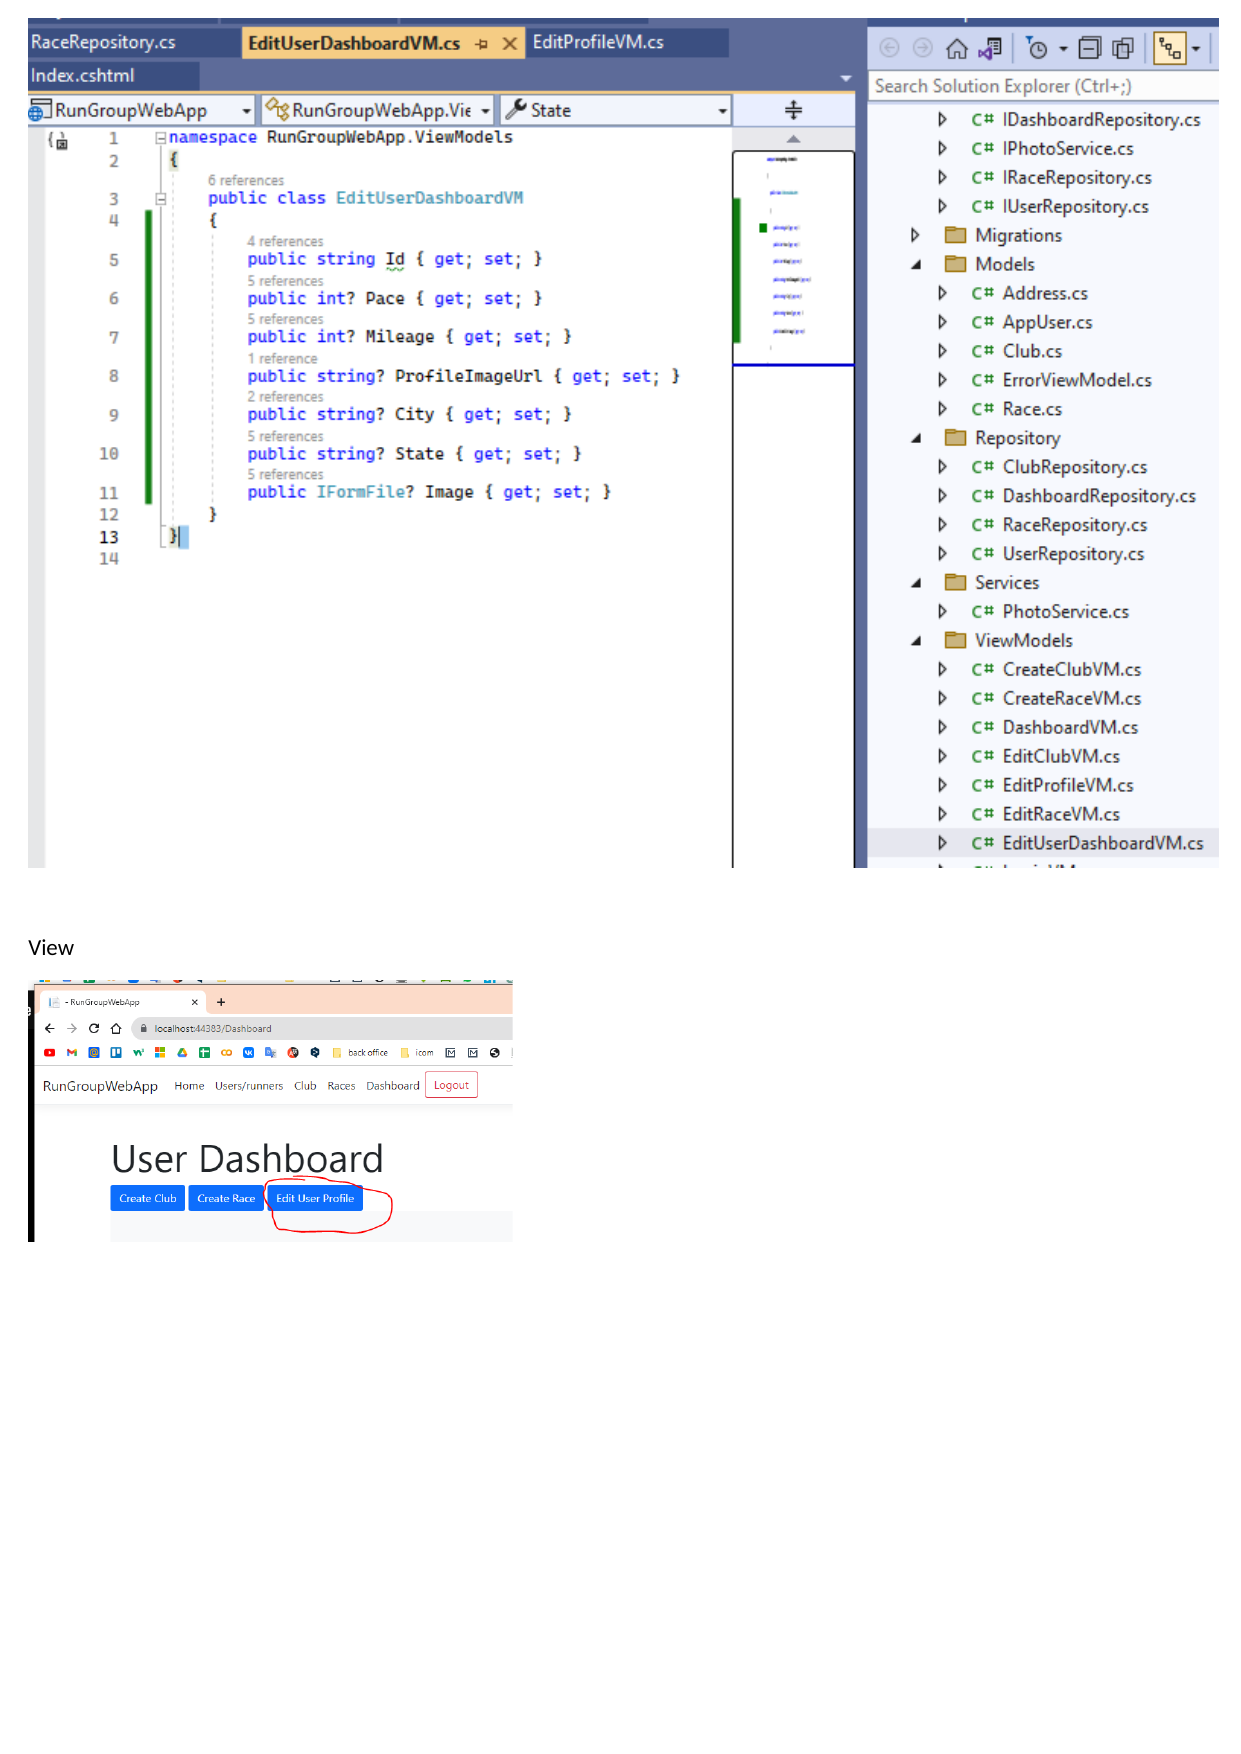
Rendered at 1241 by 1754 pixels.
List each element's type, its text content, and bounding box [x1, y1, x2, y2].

picture [28, 980, 513, 1242]
picture [28, 18, 1219, 868]
text View [28, 933, 1219, 961]
